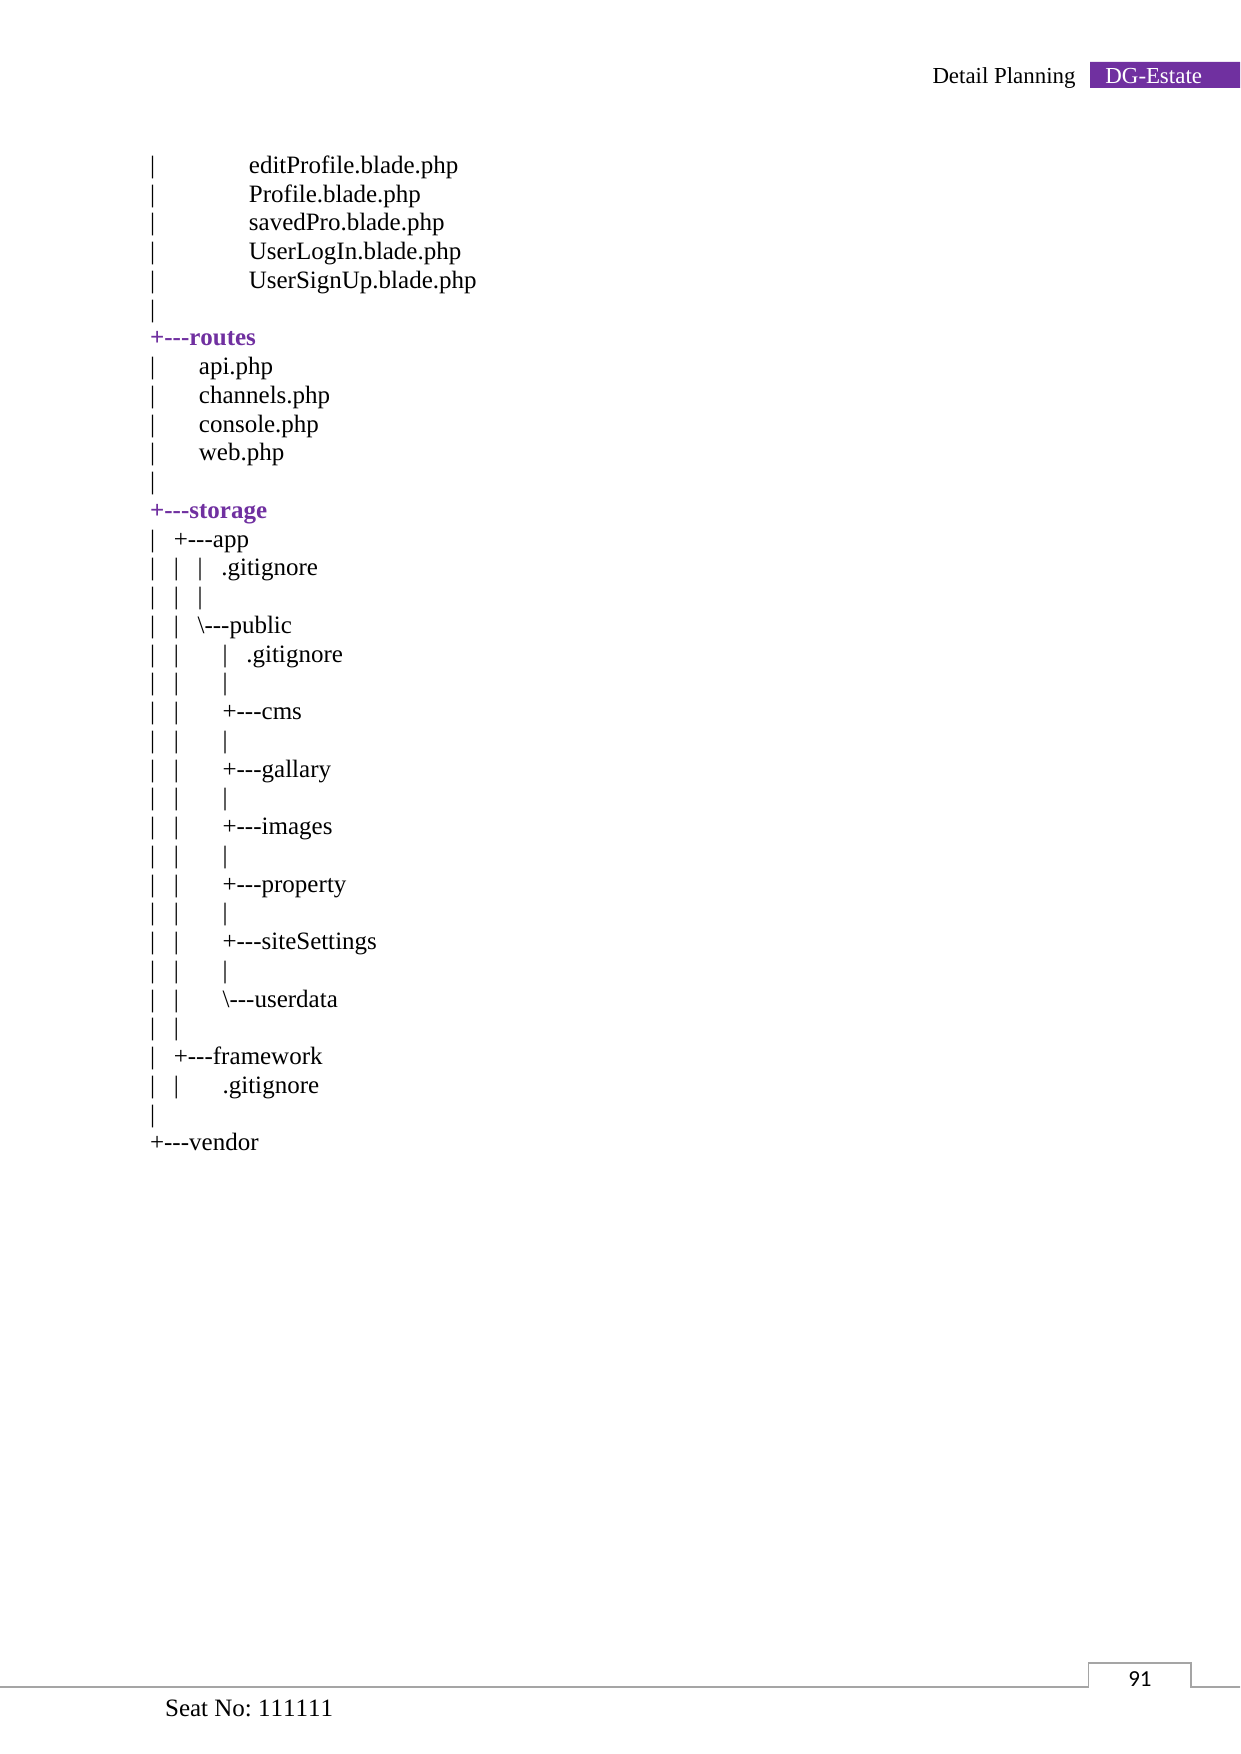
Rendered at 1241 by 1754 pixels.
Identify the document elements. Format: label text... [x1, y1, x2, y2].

text | | +---siteSettings [150, 926, 1090, 955]
title +---storage [150, 495, 1090, 524]
text | [150, 294, 1090, 322]
text | | +---images [150, 811, 1090, 840]
text | [150, 1099, 1090, 1127]
text | | | [150, 782, 1090, 811]
title +---routes [150, 322, 1090, 351]
text | | | [150, 840, 1090, 869]
text | | | [150, 581, 1090, 610]
text | | .gitignore [150, 1070, 1090, 1099]
text | | +---gallary [150, 754, 1090, 782]
text | | \---public [150, 610, 1090, 639]
text | savedPro.blade.php [150, 207, 1090, 236]
text | web.php [150, 437, 1090, 466]
text | | | [150, 667, 1090, 696]
text | | | [150, 955, 1090, 984]
text | console.php [150, 409, 1090, 437]
text | | | .gitignore [150, 552, 1090, 581]
text | [150, 466, 1090, 495]
text | +---app [150, 524, 1090, 552]
text | | | [150, 725, 1090, 754]
text | | | .gitignore [150, 639, 1090, 667]
text | UserSignUp.blade.php [150, 265, 1090, 294]
text | | | [150, 897, 1090, 926]
text | UserLogIn.blade.php [150, 236, 1090, 265]
text | | \---userdata [150, 984, 1090, 1012]
text | api.php [150, 351, 1090, 380]
text | +---framework [150, 1041, 1090, 1070]
text | channels.php [150, 380, 1090, 409]
text +---vendor [150, 1127, 1090, 1156]
text | | +---property [150, 869, 1090, 897]
text | | +---cms [150, 696, 1090, 725]
text | | [150, 1012, 1090, 1041]
text | Profile.blade.php [150, 179, 1090, 207]
text | editProfile.blade.php [150, 150, 1090, 179]
